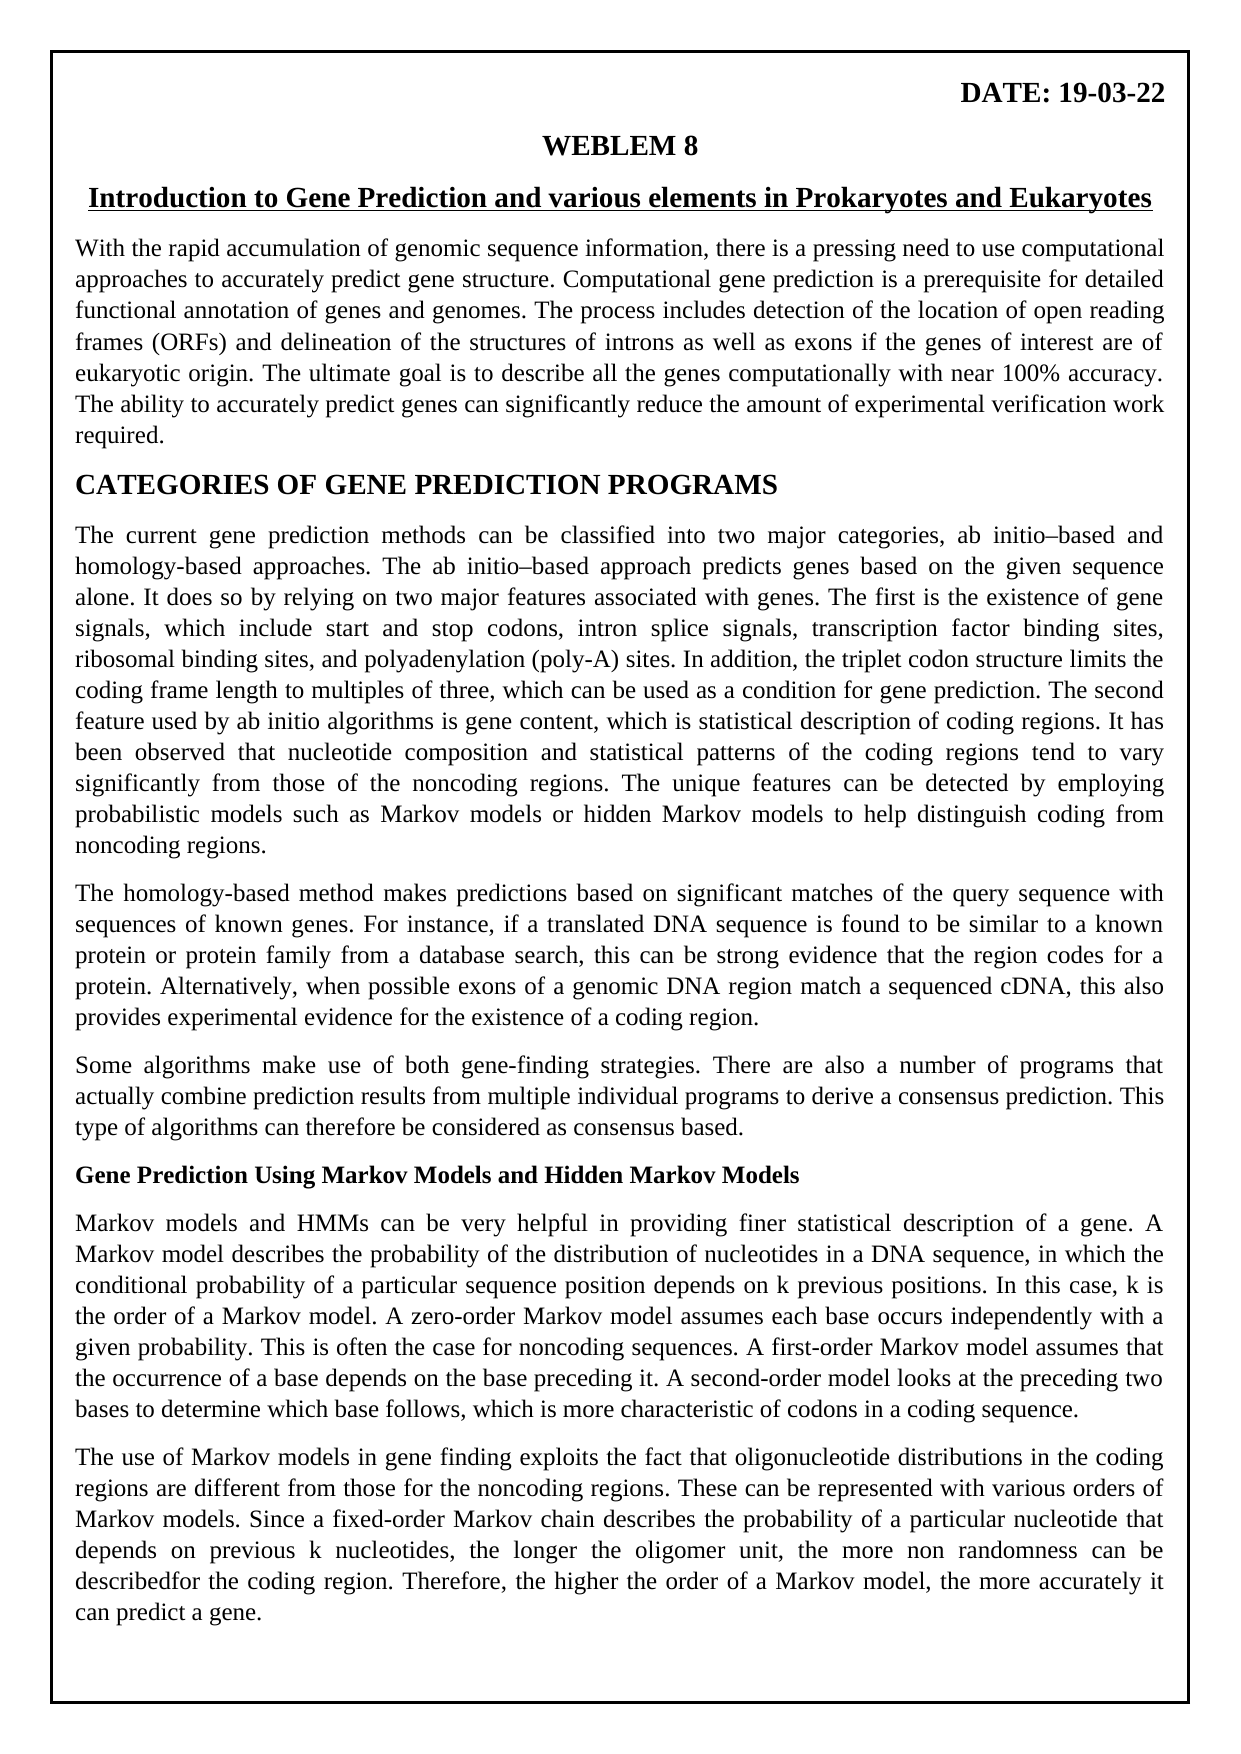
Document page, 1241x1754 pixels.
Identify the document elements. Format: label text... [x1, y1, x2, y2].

text Markov models and HMMs can be very helpful in providing finer statistical description of a gene. A Markov model describes the probability of the distribution of nucleotides in a DNA sequence, in which the conditional probability of a particular sequence position depends on k previous positions. In this case, k is the order of a Markov model. A zero-order Markov model assumes each base occurs independently with a given probability. This is often the case for noncoding sequences. A first-order Markov model assumes that the occurrence of a base depends on the base preceding it. A second-order model looks at the preceding two bases to determine which base follows, which is more characteristic of codons in a coding sequence. [75, 1208, 1165, 1423]
text The current gene prediction methods can be classified into two major categories, ab initio–based and homology-based approaches. The ab initio–based approach predicts genes based on the given sequence alone. It does so by relying on two major features associated with genes. The first is the existence of gene signals, which include start and stop codons, intron splice signals, transcription factor binding sites, ribosomal binding sites, and polyadenylation (poly-A) sites. In addition, the triplet codon structure limits the coding frame length to multiples of three, which can be used as a condition for gene prediction. The second feature used by ab initio algorithms is gene content, which is statistical description of coding regions. It has been observed that nucleotide composition and statistical patterns of the coding regions tend to vary significantly from those of the noncoding regions. The unique features can be detected by employing probabilistic models such as Markov models or hidden Markov models to help distinguish coding from noncoding regions. [75, 520, 1165, 859]
text WEBLEM 8 [75, 128, 1165, 161]
text Some algorithms make use of both gene-finding strategies. There are also a number of programs that actually combine prediction results from multiple individual programs to derive a consensus prediction. This type of algorithms can therefore be considered as consensus based. [75, 1050, 1165, 1141]
text The homology-based method makes predictions based on significant matches of the query sequence with sequences of known genes. For instance, if a translated DNA sequence is found to be similar to a known protein or protein family from a database search, this can be strong evidence that the region codes for a protein. Alternatively, when possible exons of a genomic DNA region match a sequenced cDNA, this also provides experimental evidence for the existence of a coding region. [75, 878, 1165, 1031]
text With the rapid accumulation of genomic sequence information, there is a pressing need to use computational approaches to accurately predict gene structure. Computational gene prediction is a prerequisite for detailed functional annotation of genes and genomes. The process includes detection of the location of open reading frames (ORFs) and delineation of the structures of introns as well as exons if the genes of interest are of eukaryotic origin. The ultimate goal is to describe all the genes computationally with near 100% accuracy. The ability to accurately predict genes can significantly reduce the amount of experimental verification work required. [75, 233, 1165, 448]
text The use of Markov models in gene finding exploits the fact that oligonucleotide distributions in the coding regions are different from those for the noncoding regions. These can be represented with various orders of Markov models. Since a fixed-order Markov chain describes the probability of a particular nucleotide that depends on previous k nucleotides, the longer the oligomer unit, the more non randomness can be describedfor the coding region. Therefore, the higher the order of a Markov model, the more accurately it can predict a gene. [75, 1442, 1165, 1626]
text Gene Prediction Using Markov Models and Hidden Markov Models [75, 1160, 1165, 1189]
text Introduction to Gene Prediction and various elements in Prokaryotes and Eukaryotes [75, 181, 1165, 214]
text CATEGORIES OF GENE PREDICTION PROGRAMS [75, 467, 1165, 501]
text DATE: 19-03-22 [75, 75, 1165, 108]
